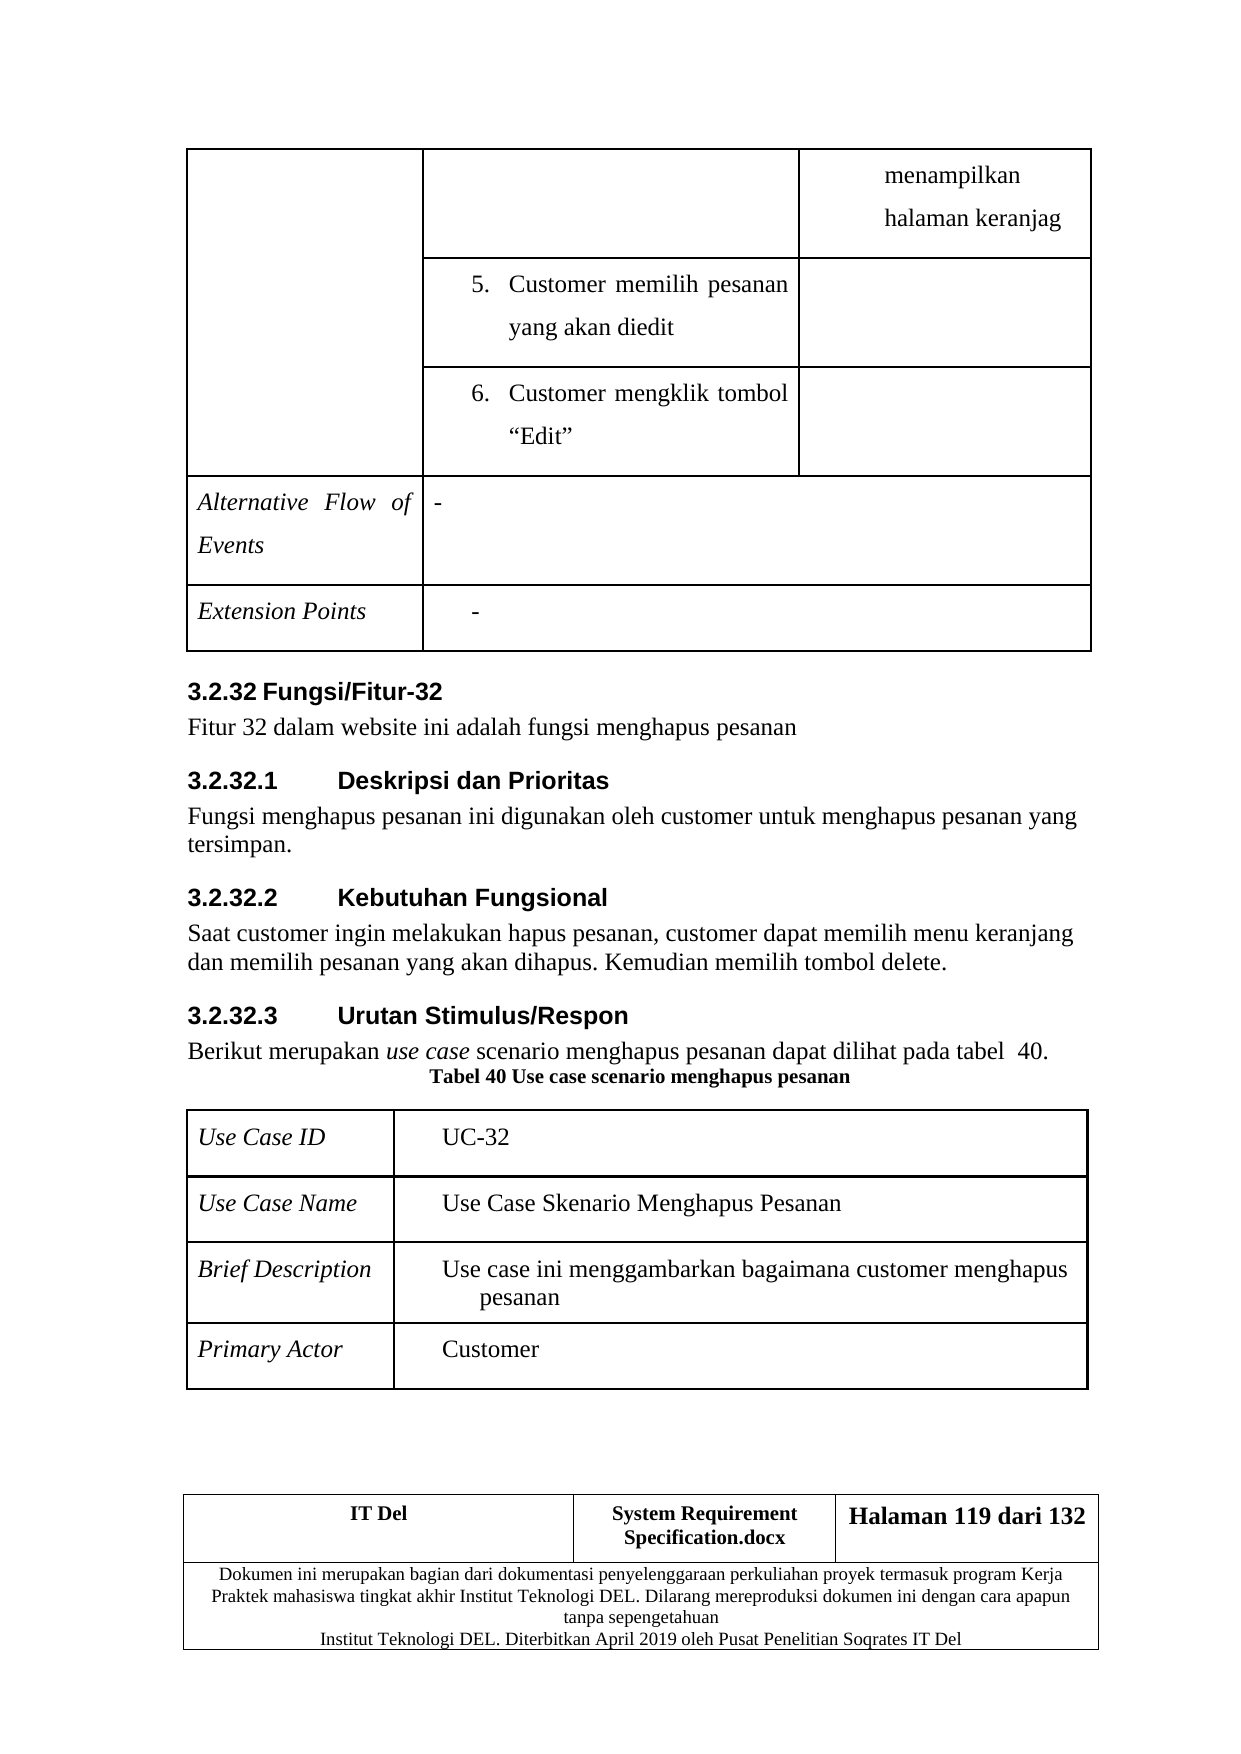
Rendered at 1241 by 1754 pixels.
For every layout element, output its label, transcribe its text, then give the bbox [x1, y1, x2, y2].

text Fitur 32 dalam website ini adalah fungsi menghapus pesanan [187, 712, 1092, 741]
table_cell Alternative Flow of Events [188, 477, 422, 584]
table_cell [800, 368, 1090, 475]
table_cell Customer memilih pesanan yang akan diedit [424, 259, 798, 366]
subtitle Kebutuhan Fungsional [187, 883, 1092, 912]
text Saat customer ingin melakukan hapus pesanan, customer dapat memilih menu keranjang dan memilih pesanan yang akan dihapus. Kemudian memilih tombol delete. [187, 918, 1092, 976]
table_cell Brief Description [188, 1243, 393, 1322]
table_cell [424, 150, 798, 257]
table_cell - [424, 477, 1090, 584]
table_cell Use Case Skenario Menghapus Pesanan [395, 1178, 1086, 1241]
text Berikut merupakan use case scenario menghapus pesanan dapat dilihat pada tabel 40. [187, 1036, 1092, 1064]
subtitle Urutan Stimulus/Respon [187, 1001, 1092, 1029]
table_header UC-32 [395, 1111, 1086, 1175]
table_cell Customer [395, 1324, 1086, 1388]
text Tabel 40 Use case scenario menghapus pesanan [187, 1064, 1092, 1088]
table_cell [800, 150, 1090, 257]
table_cell [424, 586, 1090, 650]
table_cell Primary Actor [188, 1324, 393, 1388]
table_cell [800, 259, 1090, 366]
table_cell Use case ini menggambarkan bagaimana customer menghapus pesanan [395, 1243, 1086, 1322]
subtitle Fungsi/Fitur-32 [187, 677, 1092, 706]
subtitle Deskripsi dan Prioritas [187, 766, 1092, 794]
text Fungsi menghapus pesanan ini digunakan oleh customer untuk menghapus pesanan yang tersimpan. [187, 801, 1092, 858]
table_header Use Case ID [188, 1111, 393, 1175]
table_cell Extension Points [188, 586, 422, 650]
table_cell Use Case Name [188, 1178, 393, 1241]
table_cell Customer mengklik tombol “Edit” [424, 368, 798, 475]
